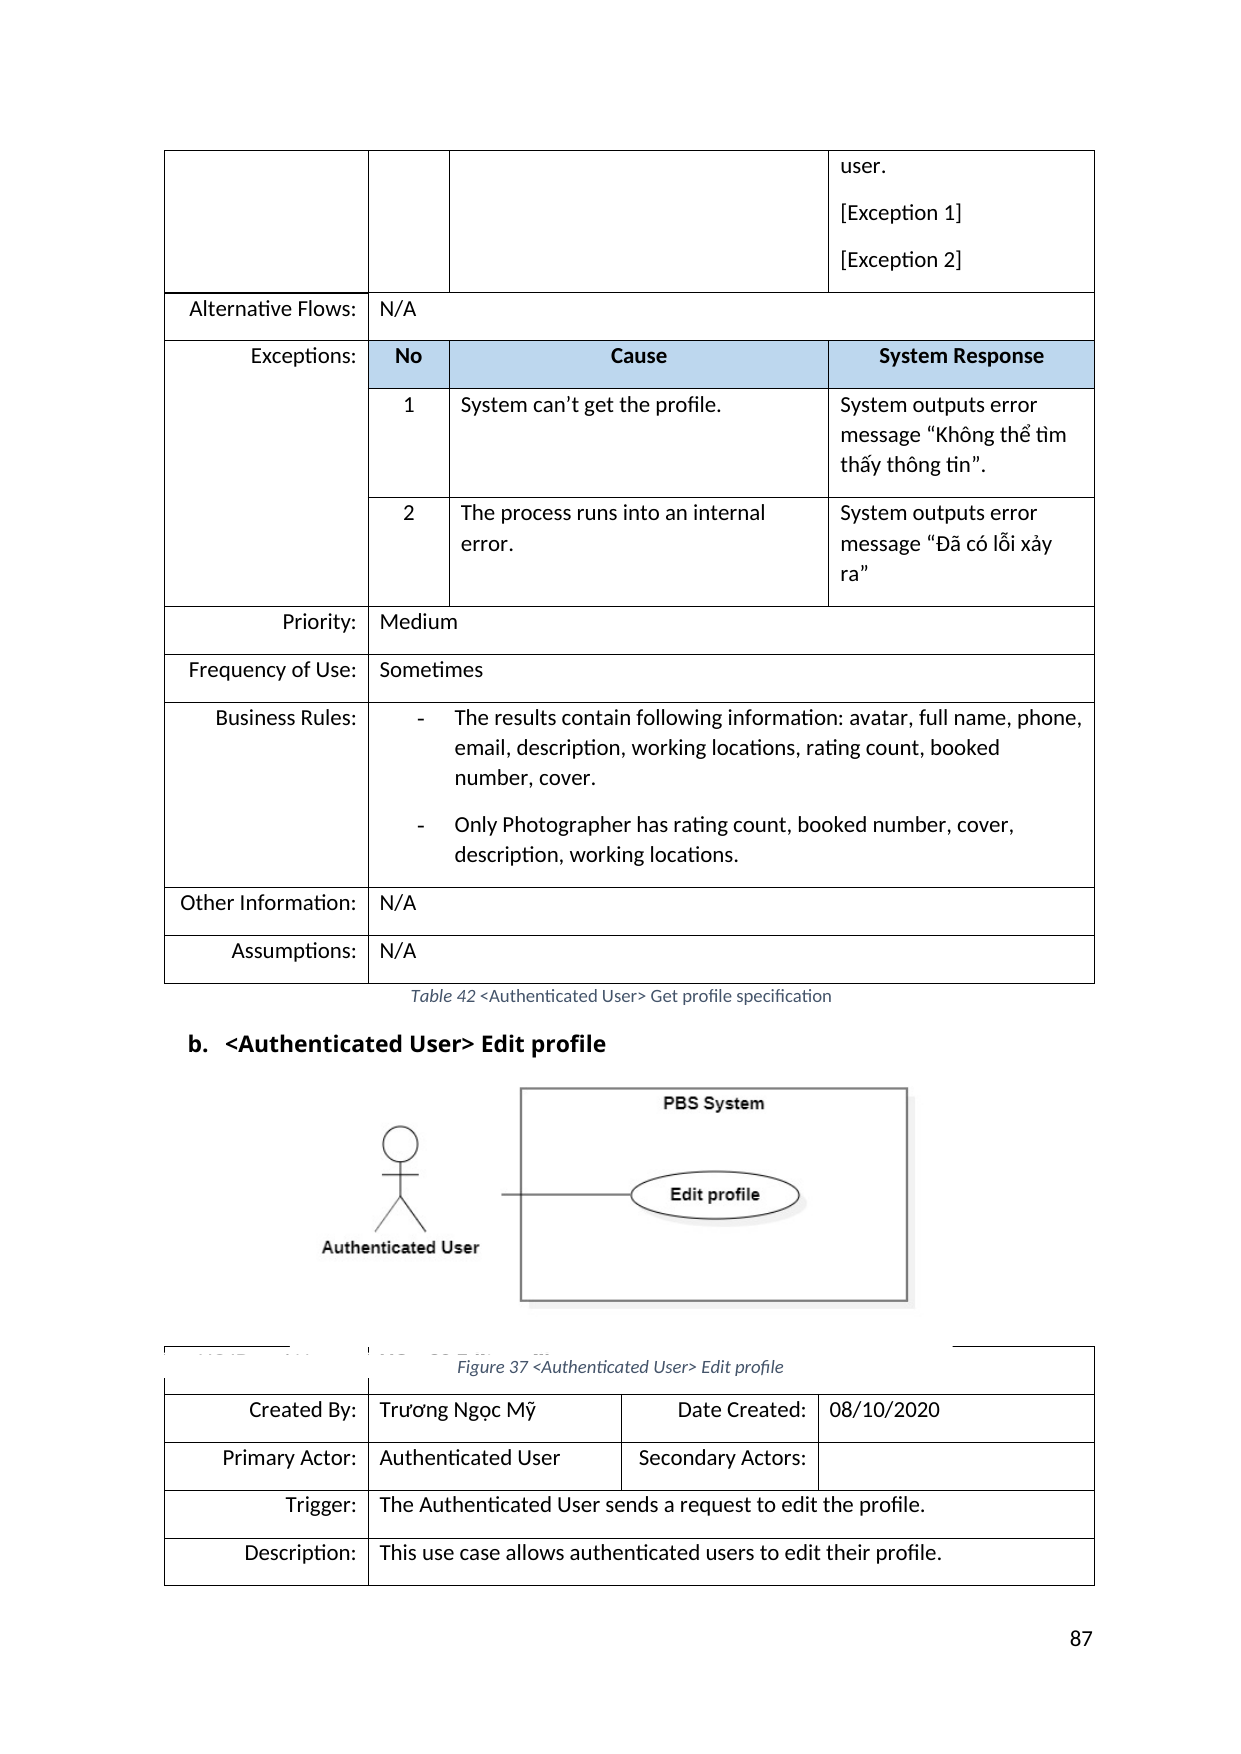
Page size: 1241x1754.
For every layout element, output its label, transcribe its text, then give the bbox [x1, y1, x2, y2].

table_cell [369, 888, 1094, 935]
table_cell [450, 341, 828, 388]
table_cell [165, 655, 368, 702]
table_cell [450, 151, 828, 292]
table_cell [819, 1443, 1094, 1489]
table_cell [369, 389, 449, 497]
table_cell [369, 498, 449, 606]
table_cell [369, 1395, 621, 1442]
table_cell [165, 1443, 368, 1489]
subtitle <Authenticated User> Edit profile [187, 1028, 1093, 1059]
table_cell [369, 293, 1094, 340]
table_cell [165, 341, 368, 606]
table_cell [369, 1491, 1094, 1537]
text Table <Authenticated User> Get profile specification [150, 984, 1093, 1007]
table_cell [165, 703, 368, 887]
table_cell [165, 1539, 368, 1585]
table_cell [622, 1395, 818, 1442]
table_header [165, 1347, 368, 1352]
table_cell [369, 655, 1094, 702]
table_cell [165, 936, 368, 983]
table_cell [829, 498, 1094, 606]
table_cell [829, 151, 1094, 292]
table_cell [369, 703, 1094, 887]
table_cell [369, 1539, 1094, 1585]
picture [289, 1077, 953, 1347]
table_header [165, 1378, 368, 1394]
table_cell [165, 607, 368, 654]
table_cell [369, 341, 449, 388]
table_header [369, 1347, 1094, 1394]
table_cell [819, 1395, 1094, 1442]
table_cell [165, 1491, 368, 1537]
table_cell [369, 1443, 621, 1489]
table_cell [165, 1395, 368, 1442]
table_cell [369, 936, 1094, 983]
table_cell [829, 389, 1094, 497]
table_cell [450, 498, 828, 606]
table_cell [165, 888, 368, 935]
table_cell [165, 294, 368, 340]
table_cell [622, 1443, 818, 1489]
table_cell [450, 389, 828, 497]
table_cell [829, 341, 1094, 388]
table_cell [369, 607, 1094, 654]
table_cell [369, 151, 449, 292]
